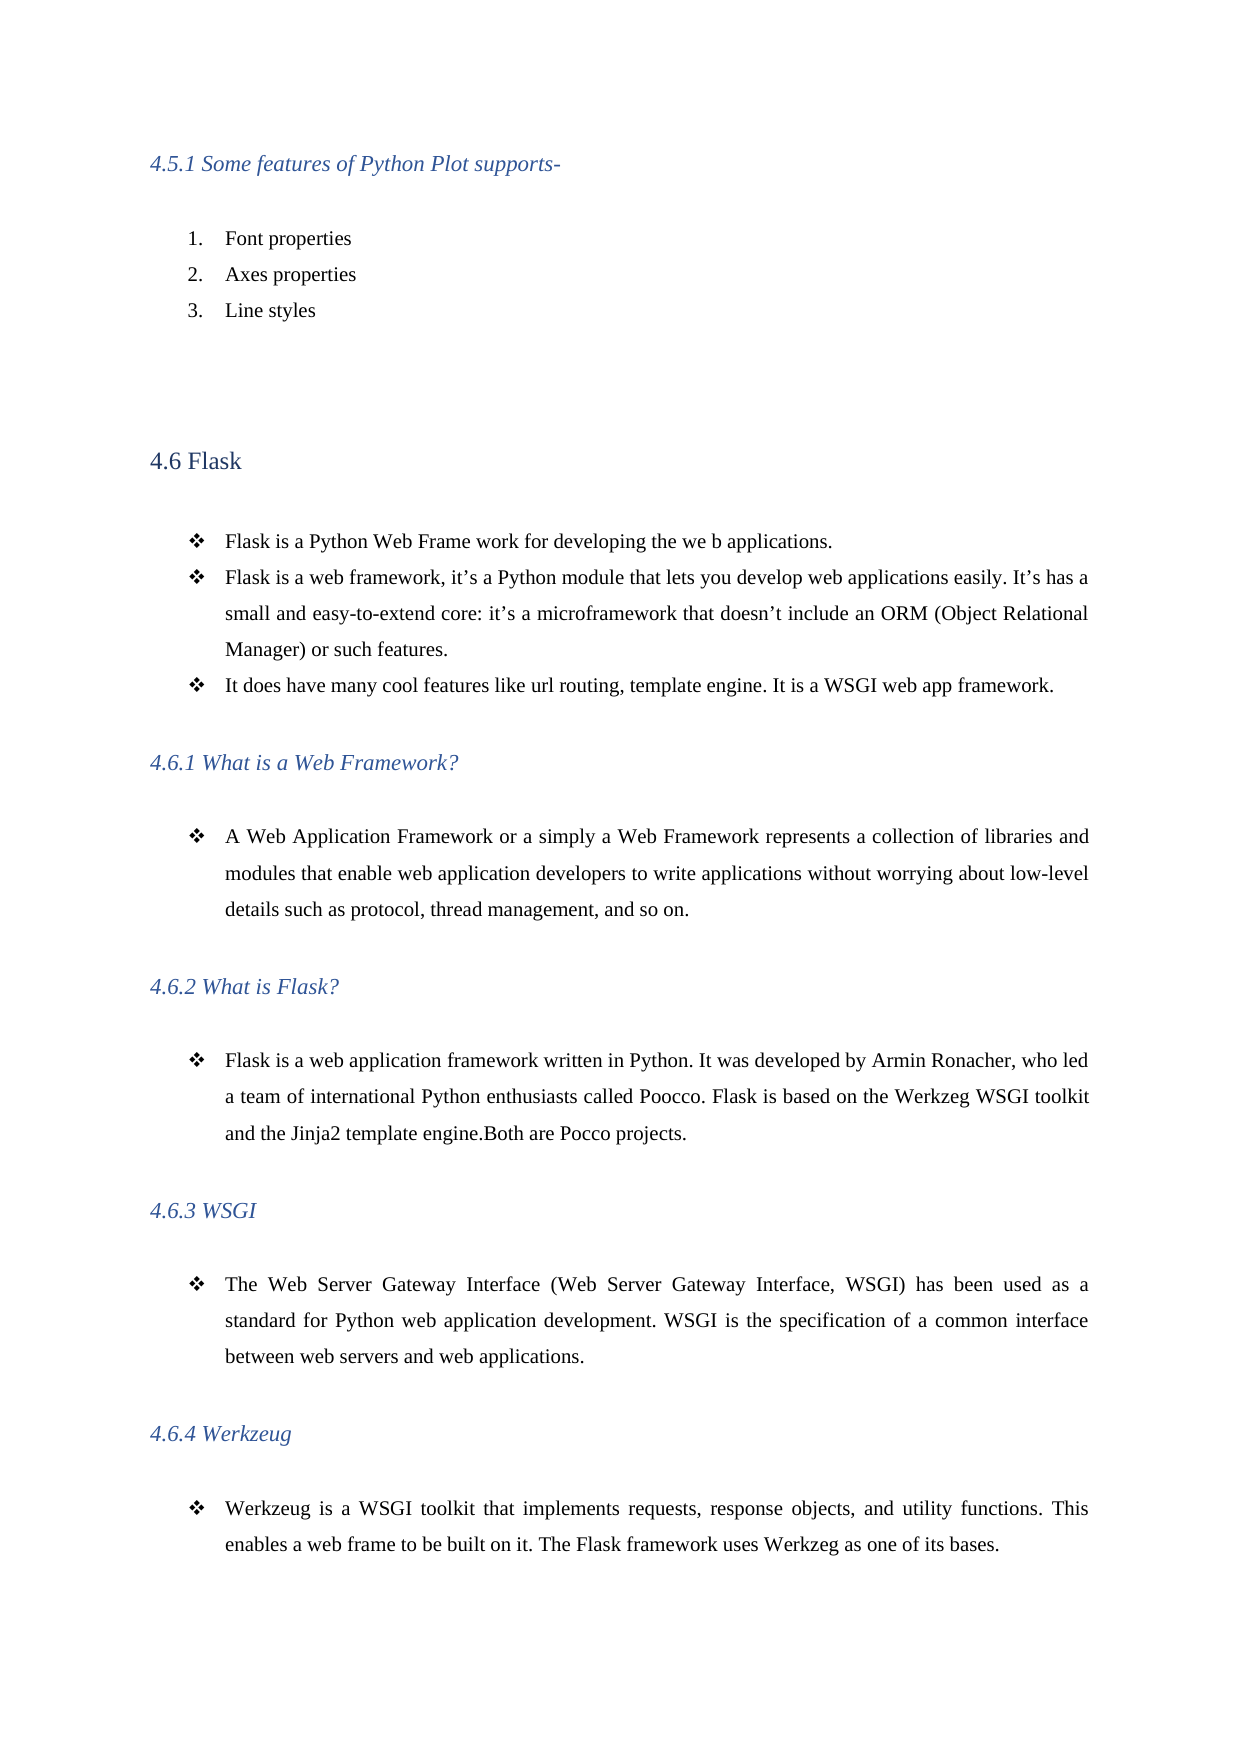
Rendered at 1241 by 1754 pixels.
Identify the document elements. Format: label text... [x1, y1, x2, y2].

list Line styles [187, 298, 1090, 322]
subtitle 4.6.1 What is a Web Framework? [150, 749, 1090, 775]
list A Web Application Framework or a simply a Web Framework represents a collection of libraries and modules that enable web application developers to write applications without worrying about low-level details such as protocol, thread management, and so on. [187, 824, 1090, 921]
list Axes properties [187, 262, 1090, 286]
list Font properties [187, 226, 1090, 249]
subtitle 4.6 Flask [150, 446, 1090, 475]
list Flask is a web framework, it’s a Python module that lets you develop web applications easily. It’s has a small and easy-to-extend core: it’s a microframework that doesn’t include an ORM (Object Relational Manager) or such features. [187, 564, 1090, 661]
subtitle 4.5.1 Some features of Python Plot supports- [150, 150, 1090, 176]
subtitle 4.6.3 WSGI [150, 1197, 1090, 1223]
subtitle 4.6.2 What is Flask? [150, 973, 1090, 999]
list It does have many cool features like url routing, template engine. It is a WSGI web app framework. [187, 673, 1090, 697]
list The Web Server Gateway Interface (Web Server Gateway Interface, WSGI) has been used as a standard for Python web application development. WSGI is the specification of a common interface between web servers and web applications. [187, 1272, 1090, 1368]
subtitle 4.6.4 Werkzeug [150, 1421, 1090, 1447]
list Werkzeug is a WSGI toolkit that implements requests, response objects, and utility functions. This enables a web frame to be built on it. The Flask framework uses Werkzeg as one of its bases. [187, 1496, 1090, 1556]
list Flask is a Python Web Frame work for developing the we b applications. [187, 528, 1090, 553]
list Flask is a web application framework written in Python. It was developed by Armin Ronacher, who led a team of international Python enthusiasts called Poocco. Flask is based on the Werkzeg WSGI toolkit and the Jinja2 template engine.Both are Pocco projects. [187, 1048, 1090, 1144]
